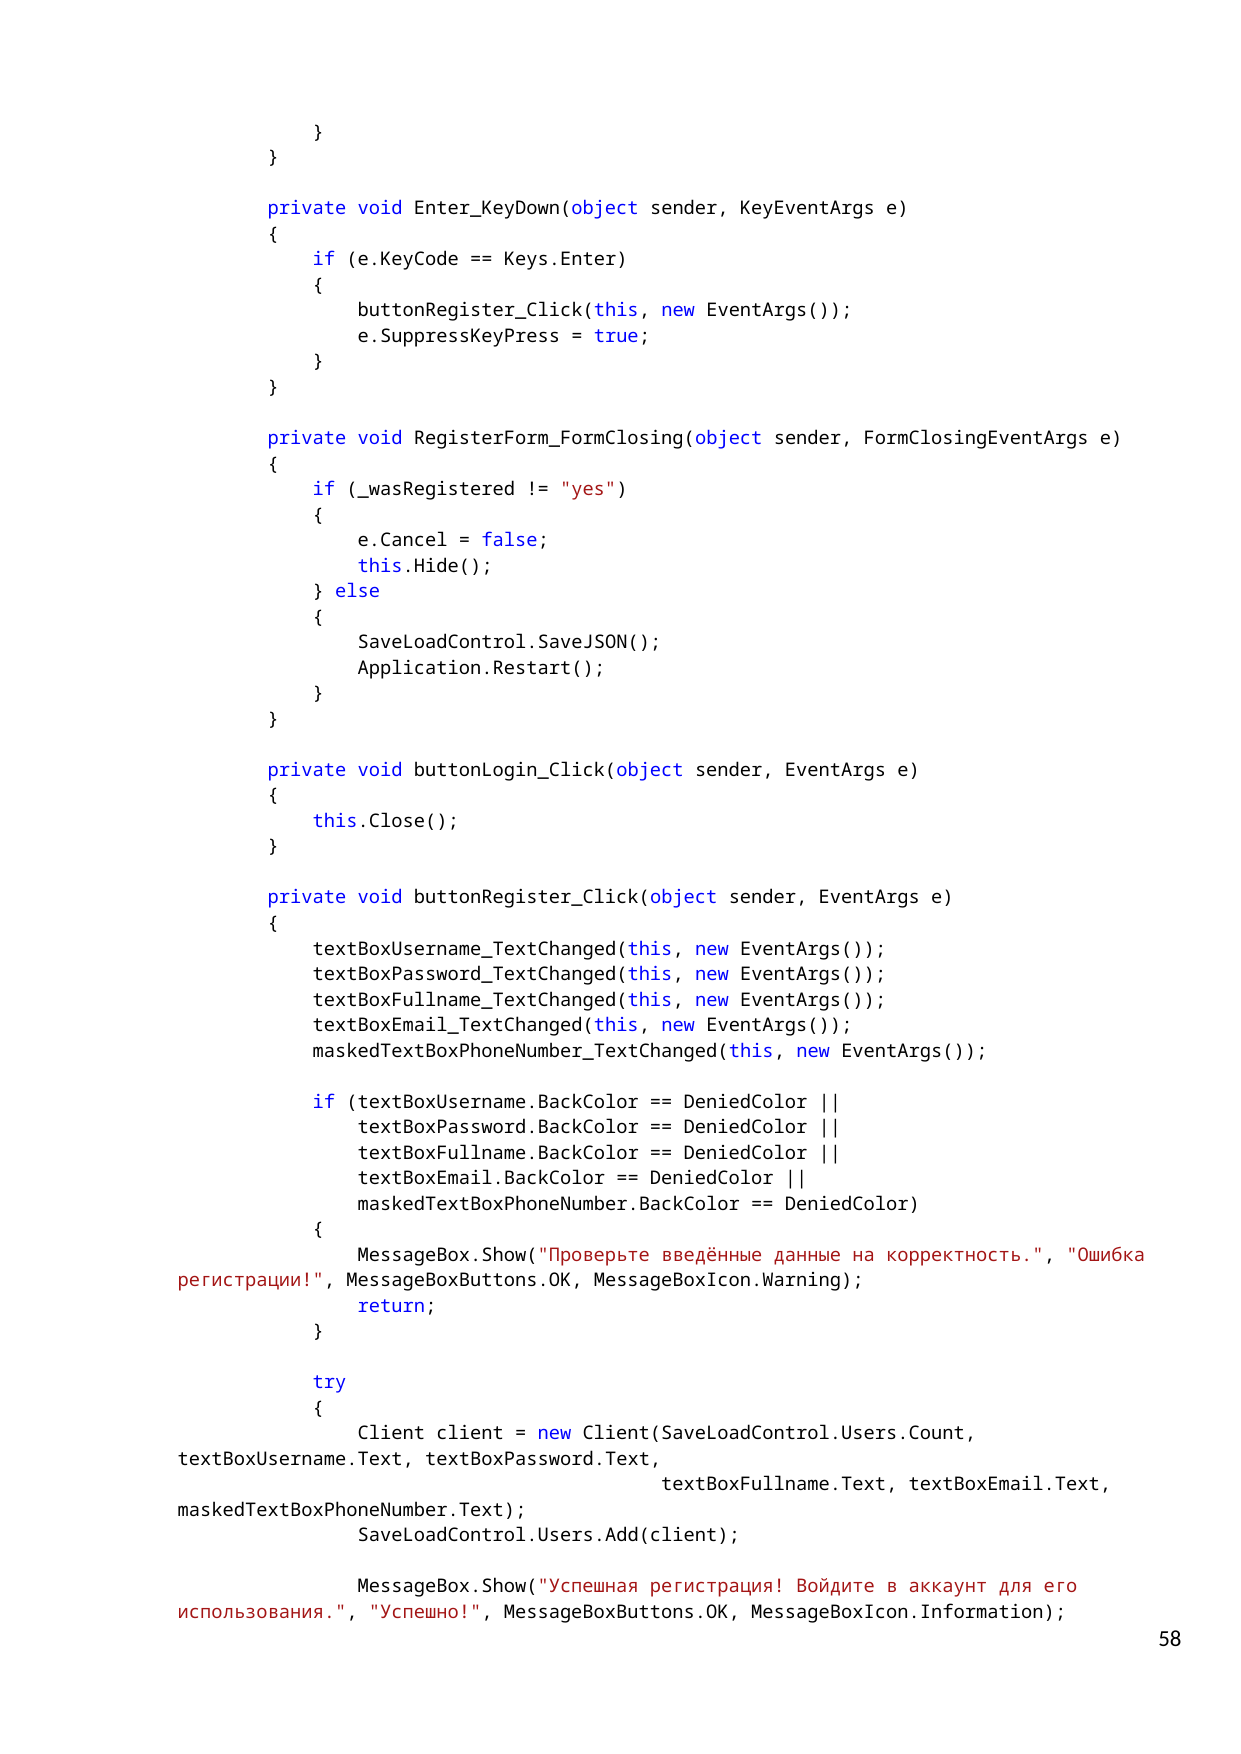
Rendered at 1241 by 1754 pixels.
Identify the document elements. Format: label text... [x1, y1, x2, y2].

text } [177, 348, 1181, 373]
text if (textBoxUsername.BackColor == DeniedColor || [177, 1088, 1181, 1113]
text this.Hide(); [177, 552, 1181, 577]
text textBoxEmail.BackColor == DeniedColor || [177, 1164, 1181, 1190]
text textBoxEmail_TextChanged(this, new EventArgs()); [177, 1011, 1181, 1037]
text try [177, 1369, 1181, 1394]
text SaveLoadControl.SaveJSON(); [177, 628, 1181, 654]
text maskedTextBoxPhoneNumber.BackColor == DeniedColor) [177, 1190, 1181, 1216]
text buttonRegister_Click(this, new EventArgs()); [177, 297, 1181, 322]
text maskedTextBoxPhoneNumber_TextChanged(this, new EventArgs()); [177, 1037, 1181, 1062]
text } [177, 833, 1181, 858]
text textBoxFullname.BackColor == DeniedColor || [177, 1139, 1181, 1164]
text } [177, 144, 1181, 169]
text textBoxUsername_TextChanged(this, new EventArgs()); [177, 935, 1181, 960]
text Application.Restart(); [177, 654, 1181, 679]
text Client client = new Client(SaveLoadControl.Users.Count, textBoxUsername.Text, textBoxPassword.Text, [177, 1420, 1181, 1471]
text { [177, 501, 1181, 526]
text MessageBox.Show("Успешная регистрация! Войдите в аккаунт для его использования.", "Успешно!", MessageBoxButtons.OK, MessageBoxIcon.Information); [177, 1573, 1181, 1624]
text if (e.KeyCode == Keys.Enter) [177, 246, 1181, 271]
text { [177, 1394, 1181, 1420]
text e.SuppressKeyPress = true; [177, 322, 1181, 348]
text } [177, 373, 1181, 399]
text } [177, 118, 1181, 144]
text private void RegisterForm_FormClosing(object sender, FormClosingEventArgs e) [177, 424, 1181, 450]
text } [177, 1318, 1181, 1343]
text textBoxFullname_TextChanged(this, new EventArgs()); [177, 986, 1181, 1011]
text { [177, 220, 1181, 246]
text return; [177, 1292, 1181, 1318]
text } [177, 705, 1181, 731]
text e.Cancel = false; [177, 526, 1181, 552]
text { [177, 603, 1181, 628]
text this.Close(); [177, 807, 1181, 833]
text { [177, 782, 1181, 807]
text textBoxFullname.Text, textBoxEmail.Text, maskedTextBoxPhoneNumber.Text); [177, 1471, 1181, 1522]
text { [177, 1216, 1181, 1241]
text private void buttonLogin_Click(object sender, EventArgs e) [177, 756, 1181, 782]
text SaveLoadControl.Users.Add(client); [177, 1522, 1181, 1547]
text } else [177, 577, 1181, 603]
text if (_wasRegistered != "yes") [177, 475, 1181, 501]
text private void Enter_KeyDown(object sender, KeyEventArgs e) [177, 195, 1181, 220]
text { [177, 450, 1181, 475]
text private void buttonRegister_Click(object sender, EventArgs e) [177, 884, 1181, 909]
text } [177, 679, 1181, 705]
text { [177, 271, 1181, 297]
text textBoxPassword.BackColor == DeniedColor || [177, 1113, 1181, 1139]
text textBoxPassword_TextChanged(this, new EventArgs()); [177, 960, 1181, 986]
text { [177, 909, 1181, 935]
text MessageBox.Show("Проверьте введённые данные на корректность.", "Ошибка регистрации!", MessageBoxButtons.OK, MessageBoxIcon.Warning); [177, 1241, 1181, 1292]
